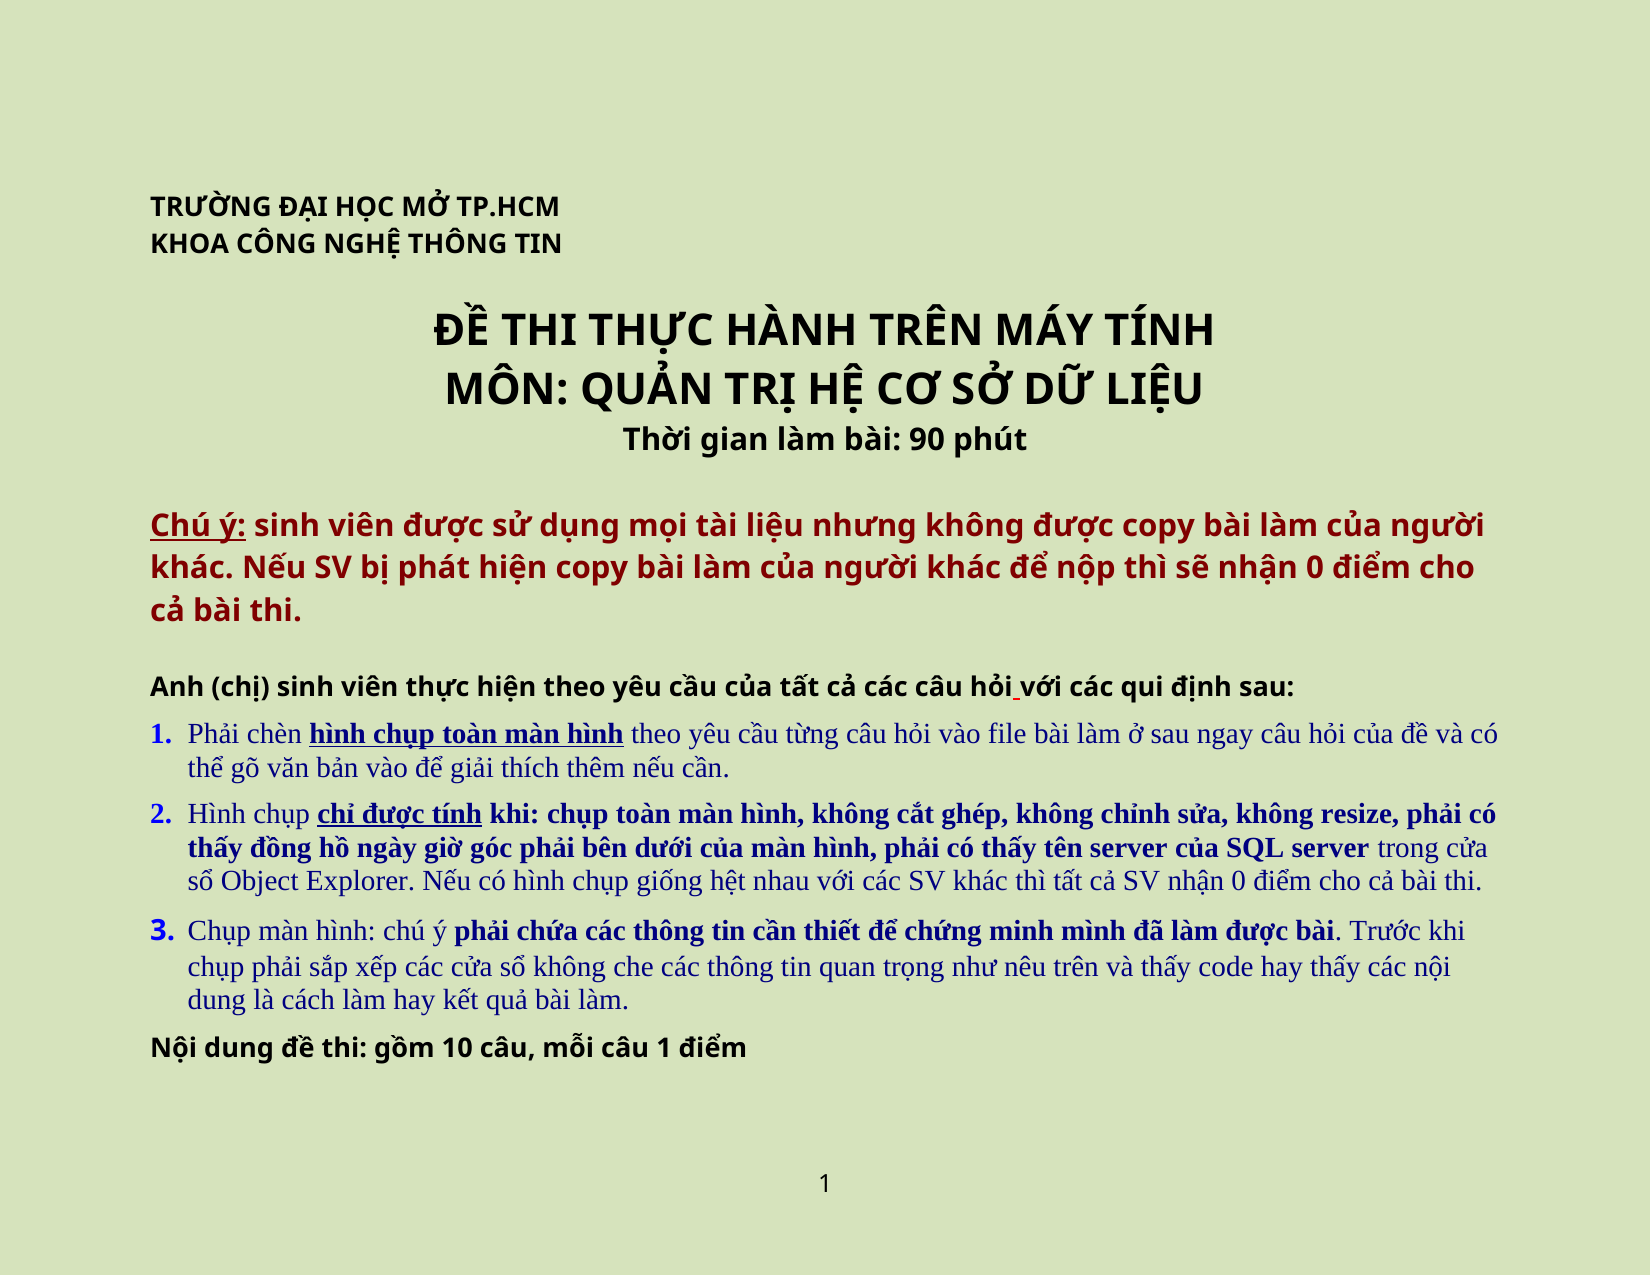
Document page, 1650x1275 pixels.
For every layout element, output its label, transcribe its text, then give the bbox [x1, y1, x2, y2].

text TRƯỜNG ĐẠI HỌC MỞ TP.HCM [150, 187, 1500, 224]
list Chụp màn hình: chú ý phải chứa các thông tin cần thiết để chứng minh mình đã làm được bài. Trước khi chụp phải sắp xếp các cửa sổ không che các thông tin quan trọng như nêu trên và thấy code hay thấy các nội dung là cách làm hay kết quả bài làm. [150, 909, 1500, 1016]
list Hình chụp chỉ được tính khi: chụp toàn màn hình, không cắt ghép, không chỉnh sửa, không resize, phải có thấy đồng hồ ngày giờ góc phải bên dưới của màn hình, phải có thấy tên server của SQL server trong cửa sổ Object Explorer. Nếu có hình chụp giống hệt nhau với các SV khác thì tất cả SV nhận 0 điểm cho cả bài thi. [150, 796, 1500, 897]
text Nội dung đề thi: gồm 10 câu, mỗi câu 1 điểm [150, 1028, 1500, 1065]
text Chú ý: sinh viên được sử dụng mọi tài liệu nhưng không được copy bài làm của người khác. Nếu SV bị phát hiện copy bài làm của người khác để nộp thì sẽ nhận 0 điểm cho cả bài thi. [150, 502, 1500, 630]
text ĐỀ THI THỰC HÀNH TRÊN MÁY TÍNH [150, 298, 1500, 358]
list Phải chèn hình chụp toàn màn hình theo yêu cầu từng câu hỏi vào file bài làm ở sau ngay câu hỏi của đề và có thể gõ văn bản vào để giải thích thêm nếu cần. [150, 717, 1500, 784]
text MÔN: QUẢN TRỊ HỆ CƠ SỞ DỮ LIỆU [150, 358, 1500, 417]
text Thời gian làm bài: 90 phút [150, 417, 1500, 460]
text KHOA CÔNG NGHỆ THÔNG TIN [150, 224, 1500, 261]
text Anh (chị) sinh viên thực hiện theo yêu cầu của tất cả các câu hỏi với các qui định sau: [150, 667, 1500, 704]
